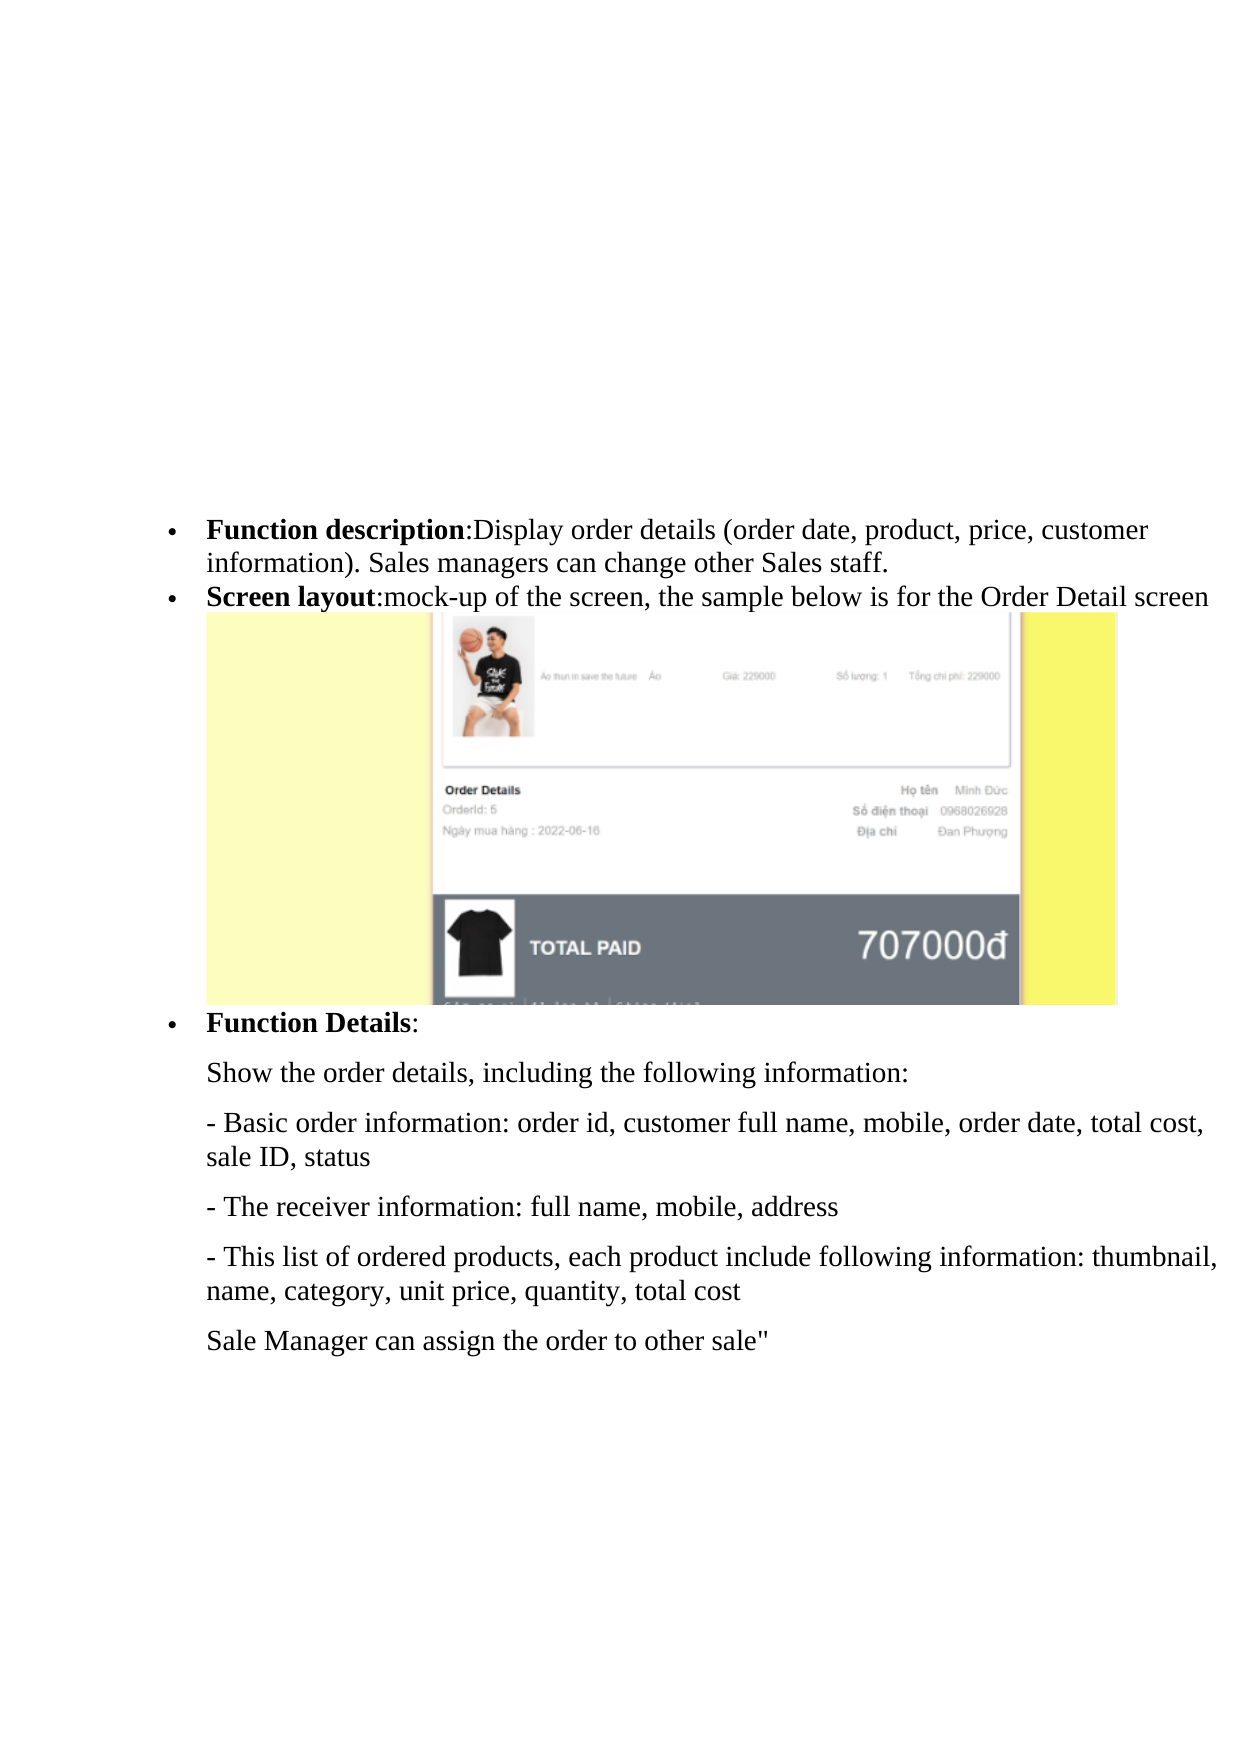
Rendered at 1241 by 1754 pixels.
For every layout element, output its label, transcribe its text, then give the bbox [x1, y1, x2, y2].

picture [206, 612, 1118, 1005]
text Sale Manager can assign the order to other sale" [206, 1323, 1240, 1356]
list Function Details: [169, 1005, 1240, 1038]
text - The receiver information: full name, mobile, address [206, 1189, 1240, 1222]
list Function description:Display order details (order date, product, price, customer information). Sales managers can change other Sales staff. [169, 512, 1240, 579]
text - This list of ordered products, each product include following information: thumbnail, name, category, unit price, quantity, total cost [206, 1239, 1240, 1306]
text Show the order details, including the following information: [206, 1055, 1240, 1088]
text - Basic order information: order id, customer full name, mobile, order date, total cost, sale ID, status [206, 1105, 1240, 1172]
list Screen layout:mock-up of the screen, the sample below is for the Order Detail screen [169, 579, 1240, 613]
